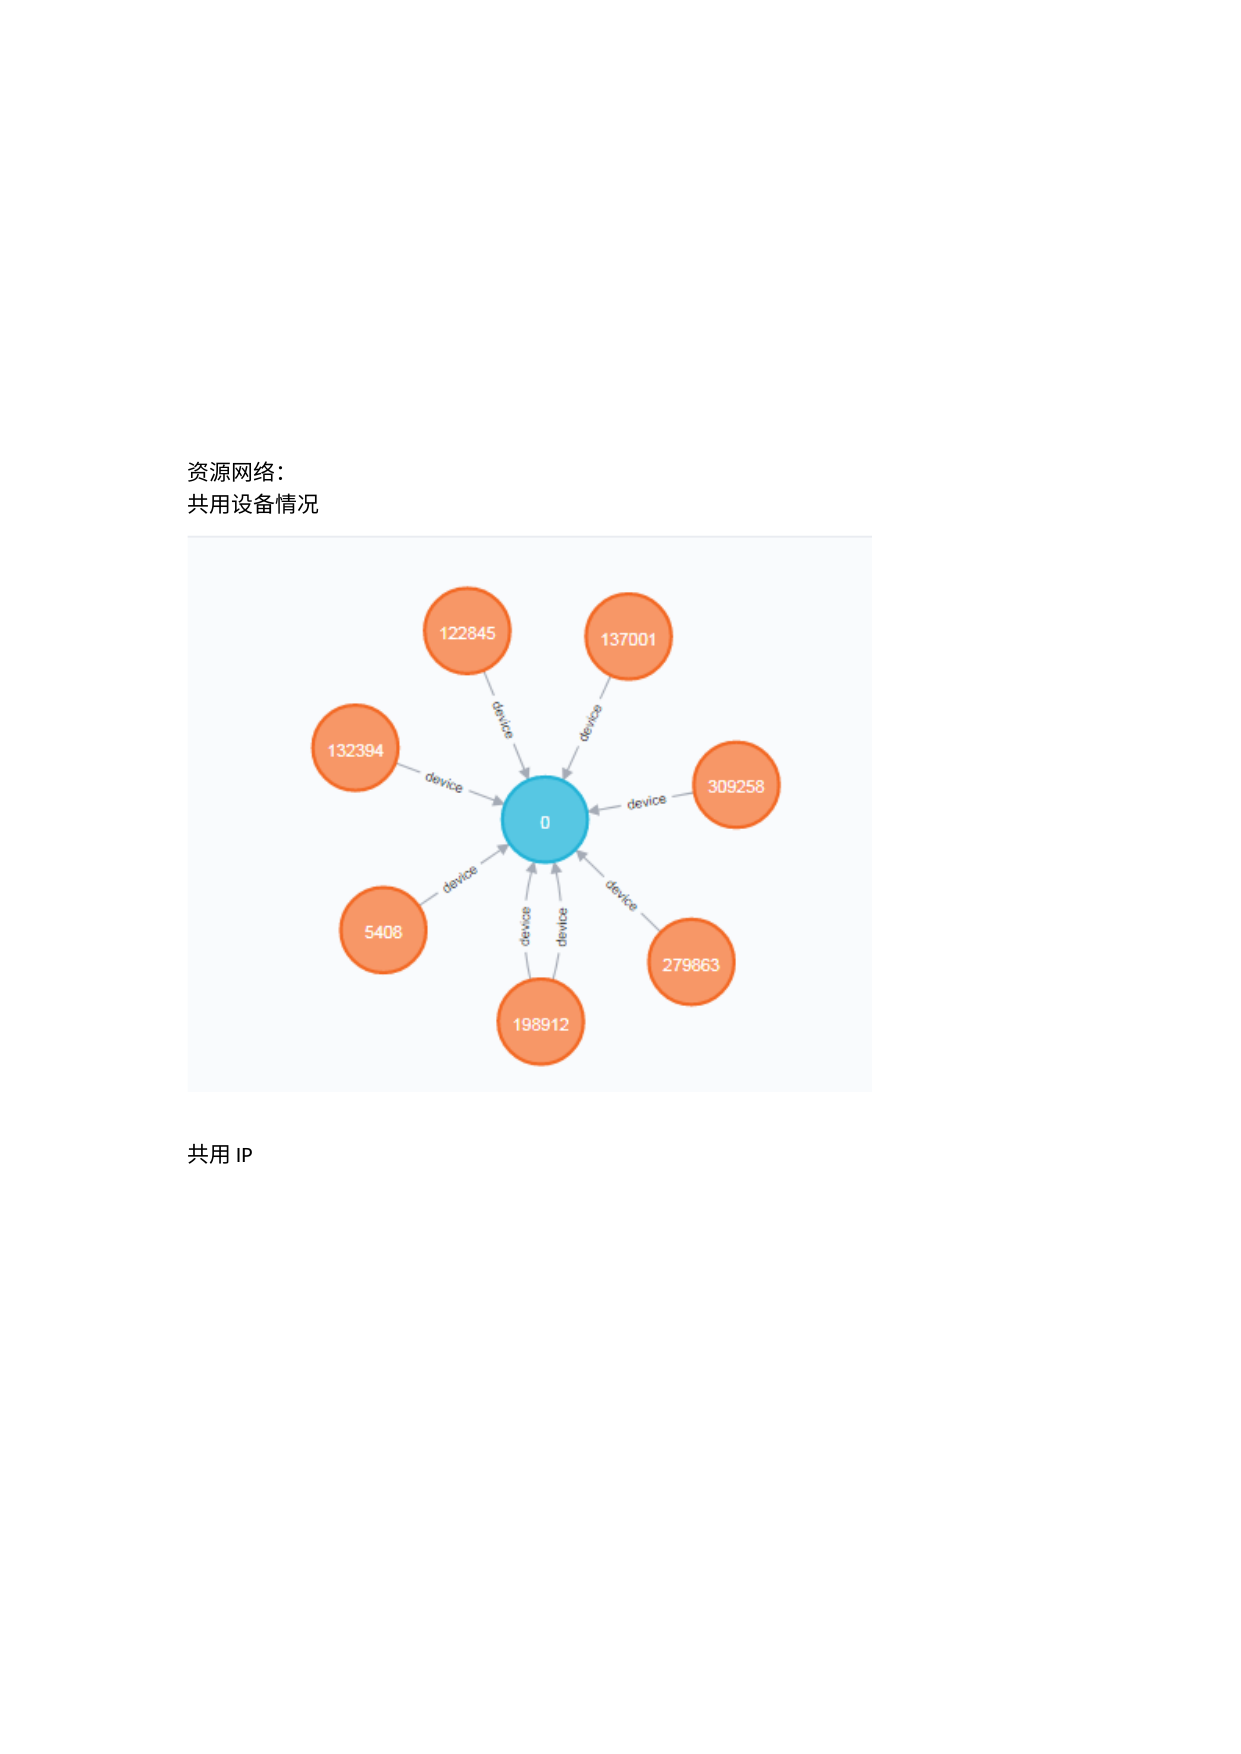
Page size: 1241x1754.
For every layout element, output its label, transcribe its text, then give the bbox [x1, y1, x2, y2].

picture [187, 519, 872, 1092]
list 共用IP [187, 1137, 1053, 1169]
list 资源网络： [187, 454, 1053, 487]
list 共用设备情况 [187, 487, 1053, 519]
